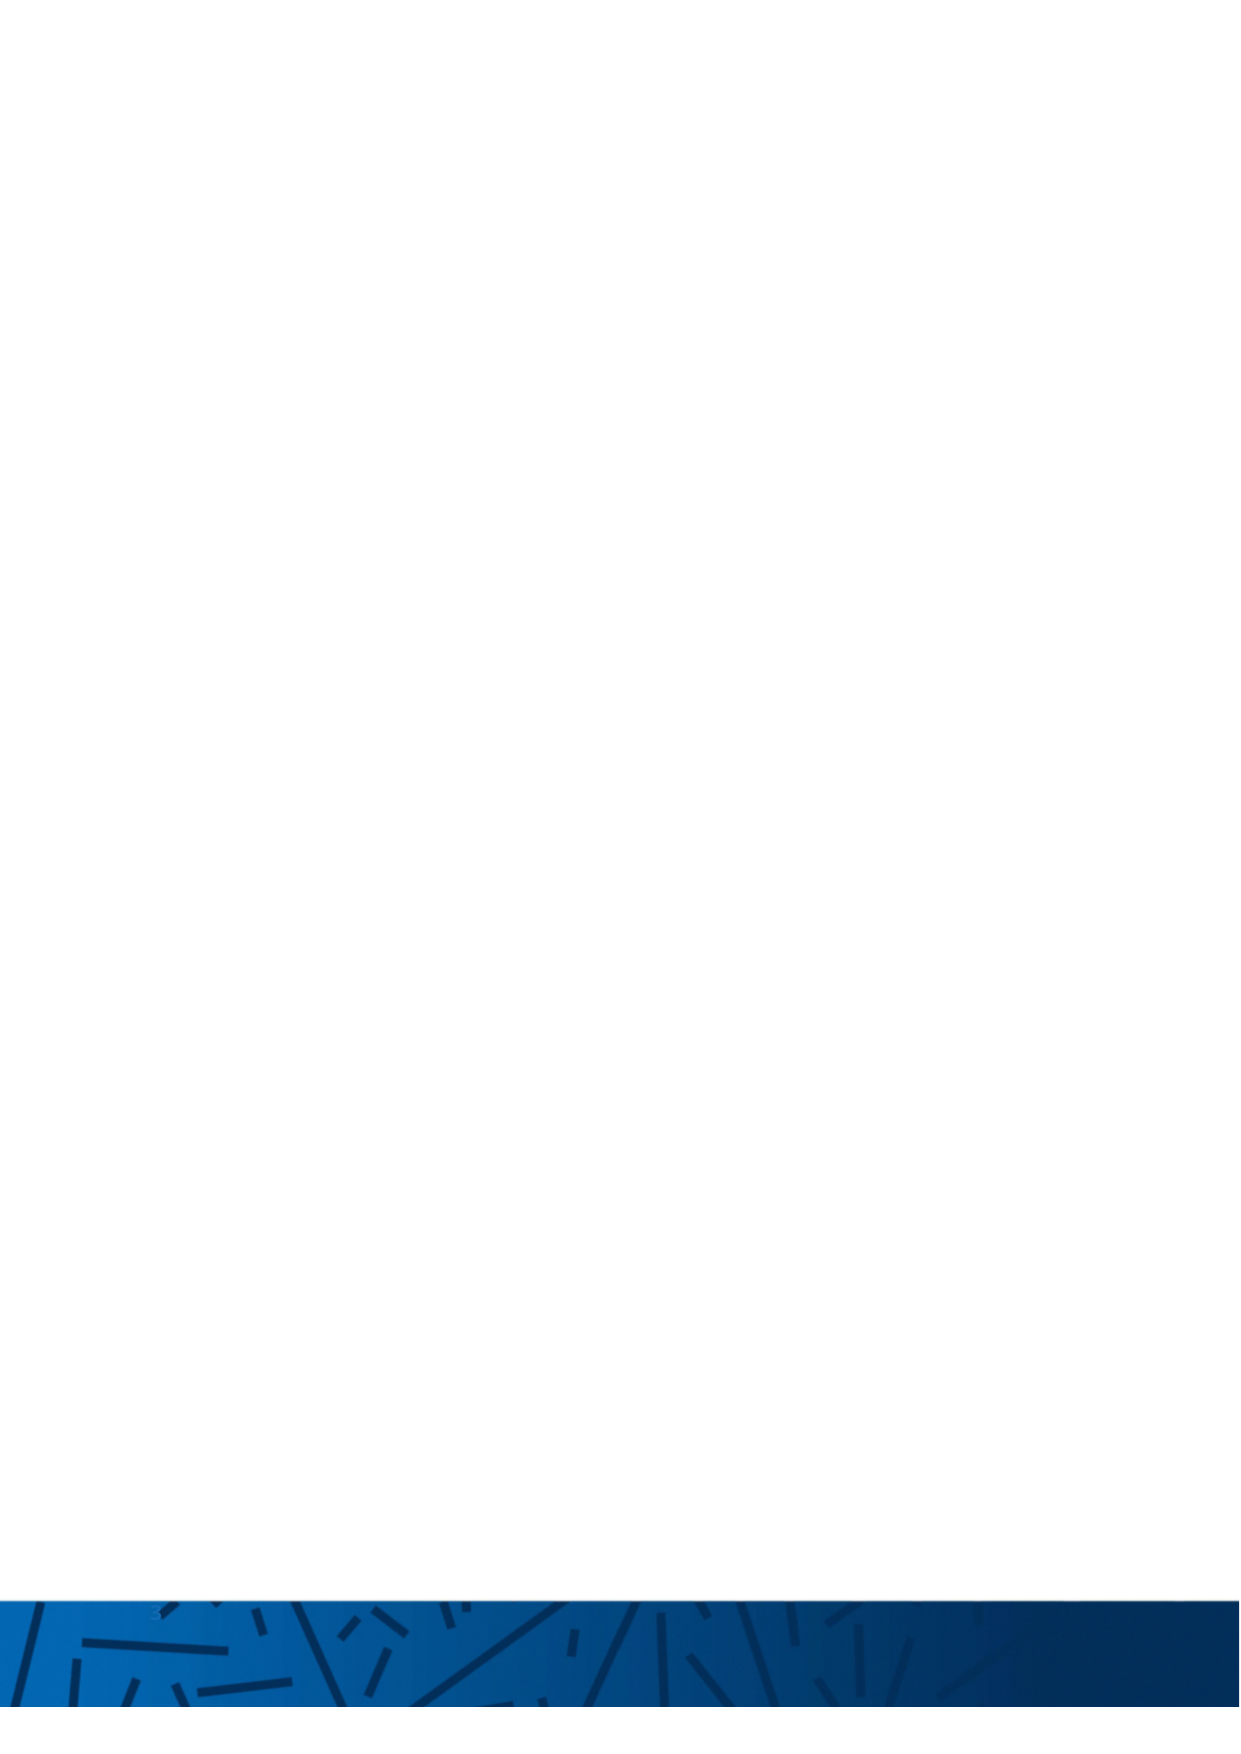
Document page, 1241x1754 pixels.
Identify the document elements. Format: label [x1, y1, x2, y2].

picture [0, 1598, 1240, 1707]
